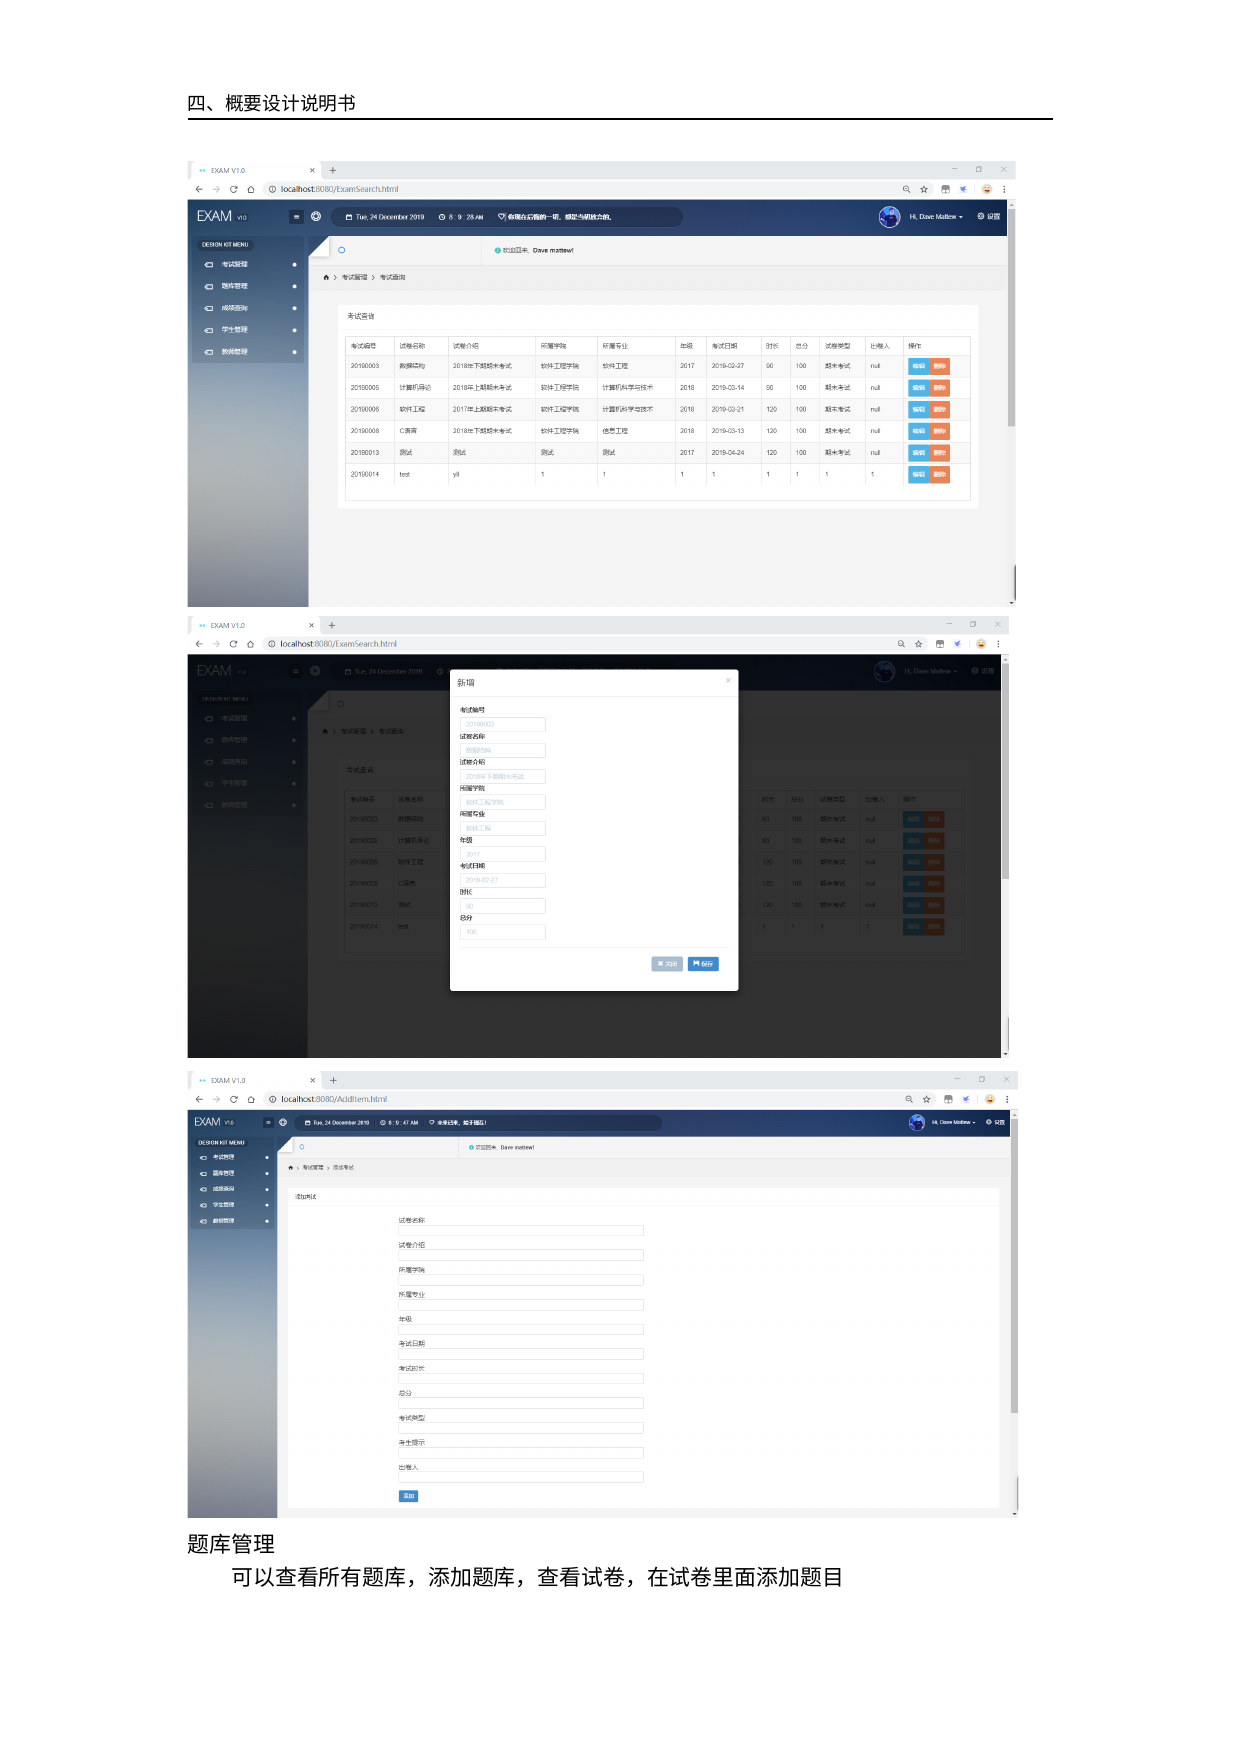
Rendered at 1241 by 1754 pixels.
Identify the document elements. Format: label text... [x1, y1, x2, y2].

text 题库管理 [187, 1527, 1053, 1559]
picture [187, 161, 1016, 607]
picture [187, 1071, 1019, 1518]
text 可以查看所有题库，添加题库，查看试卷，在试卷里面添加题目 [187, 1559, 1053, 1592]
picture [187, 616, 1009, 1058]
